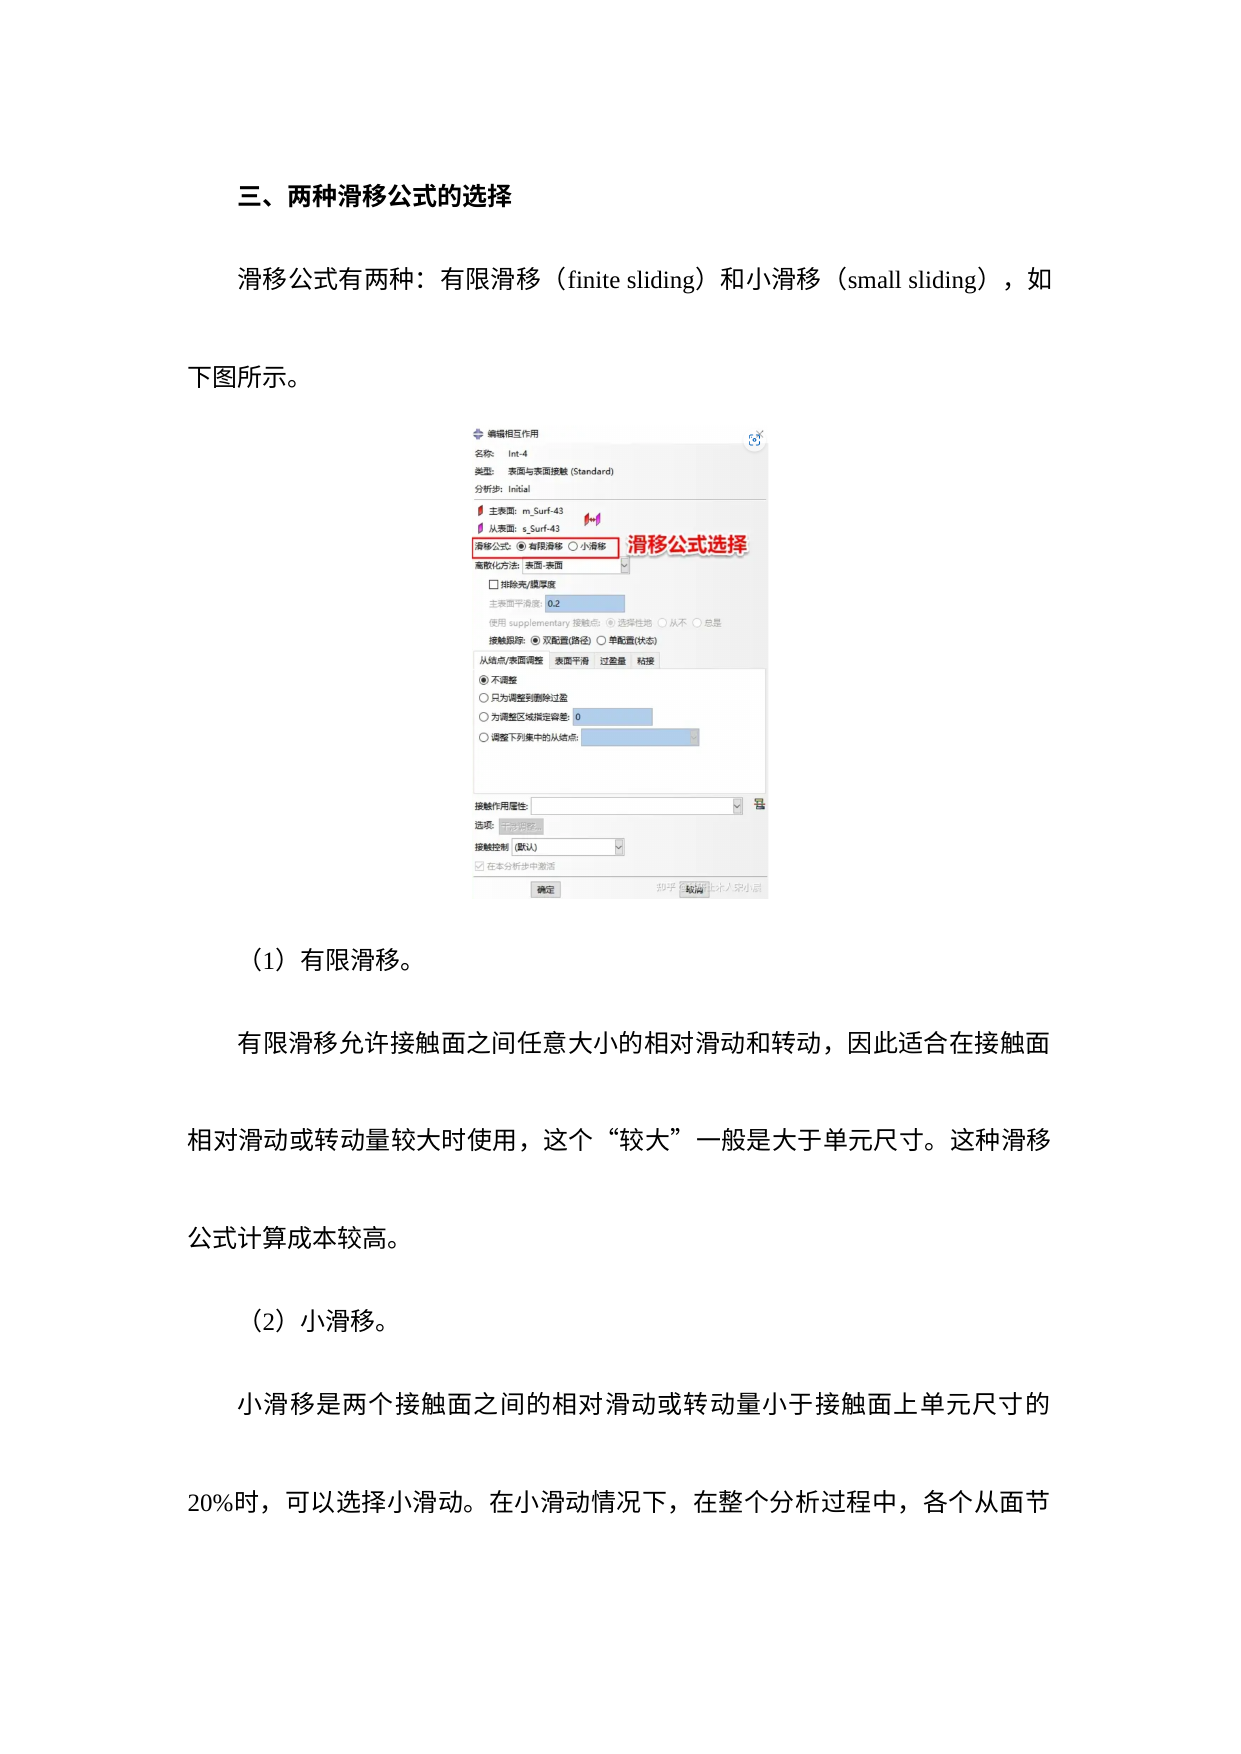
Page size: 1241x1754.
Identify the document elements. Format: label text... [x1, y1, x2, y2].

text （1）有限滑移。 [187, 926, 1053, 991]
picture [471, 425, 769, 899]
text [187, 1370, 1053, 1533]
text 滑移公式有两种：有限滑移（finite sliding）和小滑移（small sliding），如下图所示。 [187, 245, 1053, 408]
text （2）小滑移。 [187, 1287, 1053, 1352]
text 有限滑移允许接触面之间任意大小的相对滑动和转动，因此适合在接触面相对滑动或转动量较大时使用，这个“较大”一般是大于单元尺寸。这种滑移公式计算成本较高。 [187, 1009, 1053, 1269]
text 三、两种滑移公式的选择 [187, 162, 1053, 227]
